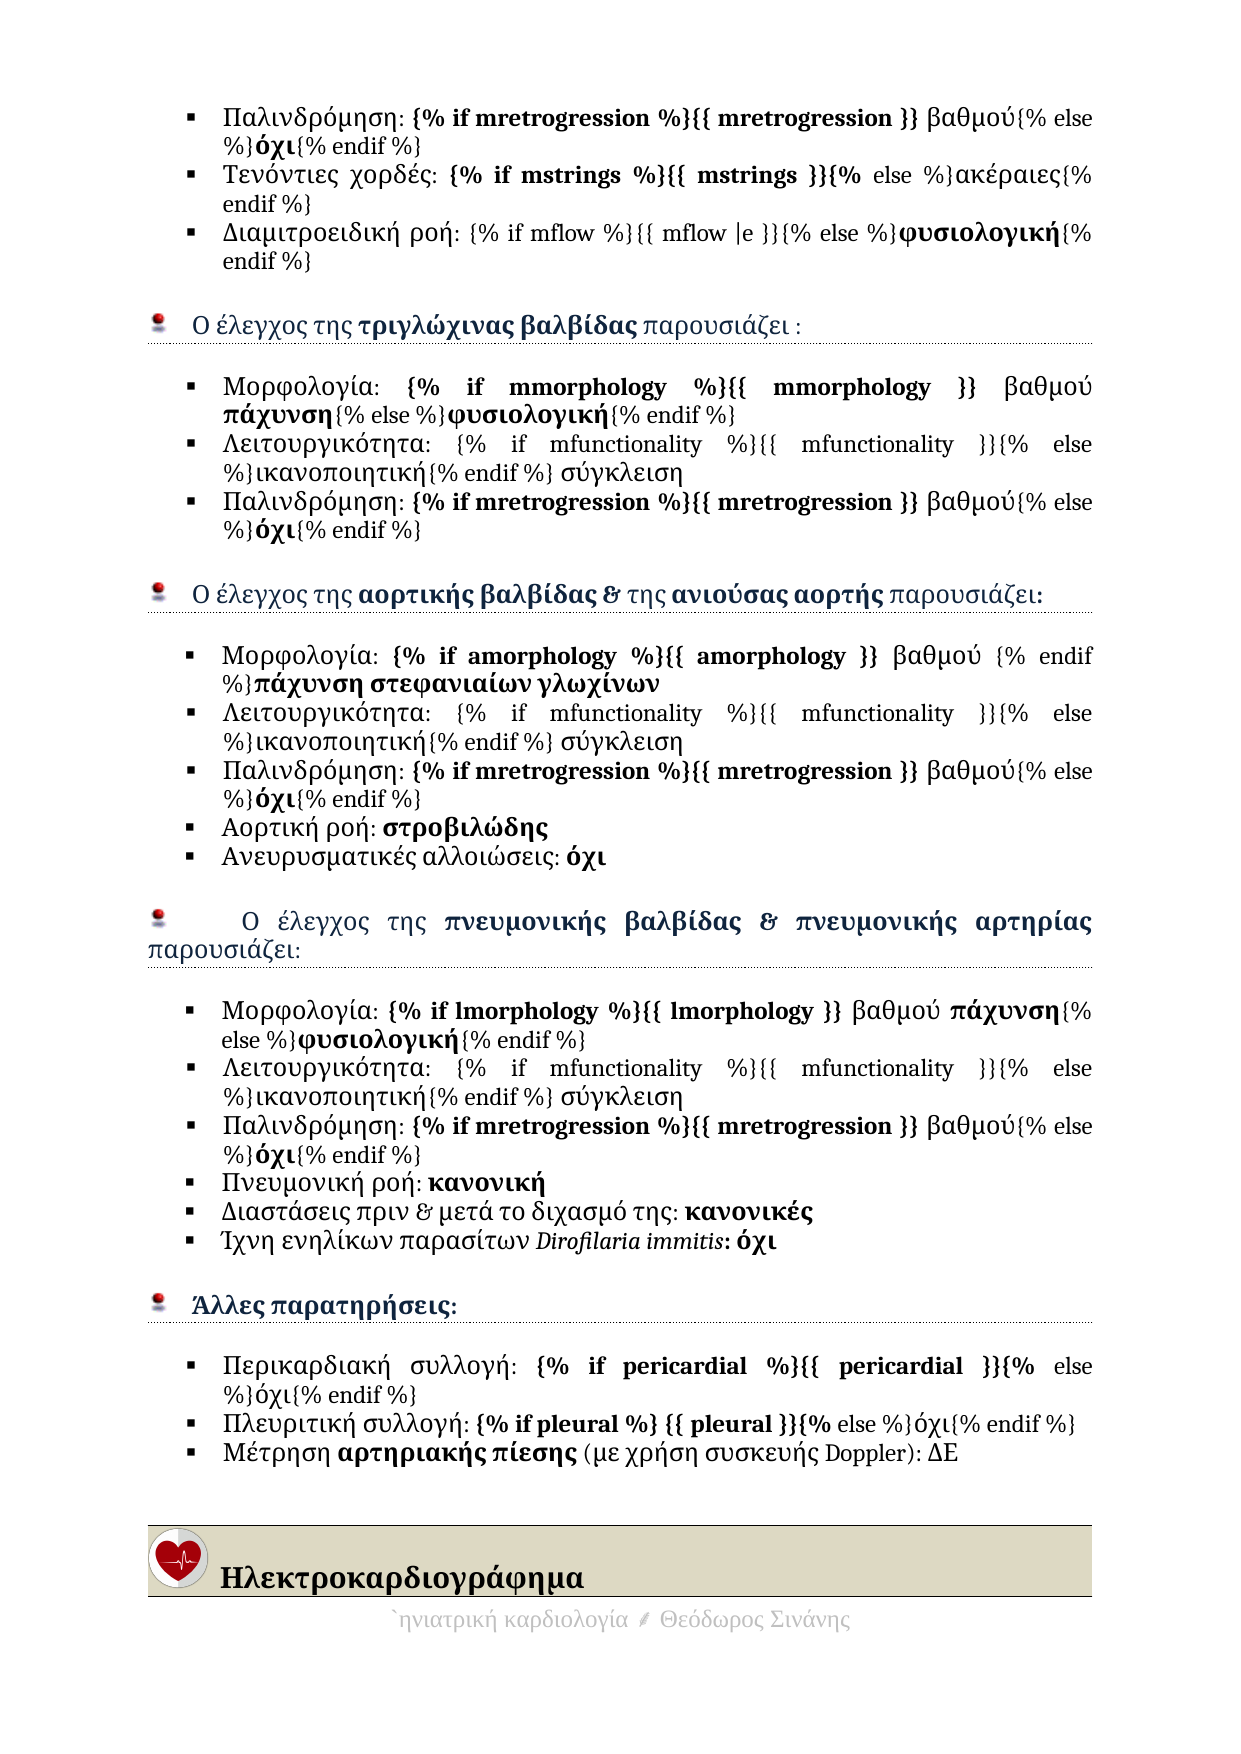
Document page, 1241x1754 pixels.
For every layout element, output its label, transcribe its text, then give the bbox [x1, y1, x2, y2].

list Παλινδρόμηση: {% if mretrogression %}{{ mretrogression }} βαθμού{% else %}όχι{% endif %} [185, 757, 1092, 814]
list Ανευρυσματικές αλλοιώσεις: όχι [184, 843, 1092, 872]
list Μορφολογία: {% if mmorphology %}{{ mmorphology }} βαθμού πάχυνση{% else %}φυσιολογική{% endif %} [185, 372, 1092, 430]
picture [147, 573, 170, 604]
list Λειτουργικότητα: {% if mfunctionality %}{{ mfunctionality }}{% else %}ικανοποιητική{% endif %} σύγκλειση [185, 699, 1092, 757]
list Πλευριτική συλλογή: {% if pleural %} {{ pleural }}{% else %}όχι{% endif %} [185, 1410, 1092, 1438]
text Ηλεκτροκαρδιογράφημα [148, 1526, 1092, 1596]
list Παλινδρόμηση: {% if mretrogression %}{{ mretrogression }} βαθμού{% else %}όχι{% endif %} [185, 103, 1092, 161]
list Περικαρδιακή συλλογή: {% if pericardial %}{{ pericardial }}{% else %}όχι{% endif %} [185, 1352, 1092, 1410]
list Μέτρηση αρτηριακής πίεσης (με χρήση συσκευής Doppler): ΔΕ [185, 1438, 1092, 1467]
text Ο έλεγχος της αορτικής βαλβίδας & της ανιούσας αορτής παρουσιάζει: [148, 574, 1092, 613]
picture [147, 304, 170, 335]
list Διαστάσεις πριν & μετά το διχασμό της: κανονικές [184, 1198, 1092, 1227]
list Παλινδρόμηση: {% if mretrogression %}{{ mretrogression }} βαθμού{% else %}όχι{% endif %} [185, 487, 1092, 545]
picture [147, 1284, 170, 1314]
list Μορφολογία: {% if lmorphology %}{{ lmorphology }} βαθμού πάχυνση{% else %}φυσιολογική{% endif %} [184, 997, 1092, 1054]
list Μορφολογία: {% if amorphology %}{{ amorphology }} βαθμού {% endif %}πάχυνση στεφανιαίων γλωχίνων [184, 642, 1092, 699]
list Πνευμονική ροή: κανονική [184, 1169, 1092, 1198]
list Λειτουργικότητα: {% if mfunctionality %}{{ mfunctionality }}{% else %}ικανοποιητική{% endif %} σύγκλειση [185, 1054, 1092, 1112]
text Άλλες παρατηρήσεις: [148, 1284, 1092, 1323]
list Ίχνη ενηλίκων παρασίτων Dirofilaria immitis: όχι [184, 1227, 1092, 1256]
text Ο έλεγχος της τριγλώχινας βαλβίδας παρουσιάζει : [148, 305, 1092, 344]
list Λειτουργικότητα: {% if mfunctionality %}{{ mfunctionality }}{% else %}ικανοποιητική{% endif %} σύγκλειση [185, 430, 1092, 487]
list Αορτική ροή: στροβιλώδης [184, 814, 1092, 843]
picture [147, 1527, 209, 1589]
picture [147, 900, 170, 930]
list Παλινδρόμηση: {% if mretrogression %}{{ mretrogression }} βαθμού{% else %}όχι{% endif %} [185, 1112, 1092, 1169]
list Τενόντιες χορδές: {% if mstrings %}{{ mstrings }}{% else %}ακέραιες{% endif %} [185, 161, 1092, 218]
text Ο έλεγχος της πνευμονικής βαλβίδας & πνευμονικής αρτηρίας παρουσιάζει: [148, 900, 1092, 968]
list Διαμιτροειδική ροή: {% if mflow %}{{ mflow |e }}{% else %}φυσιολογική{% endif %} [185, 218, 1092, 276]
